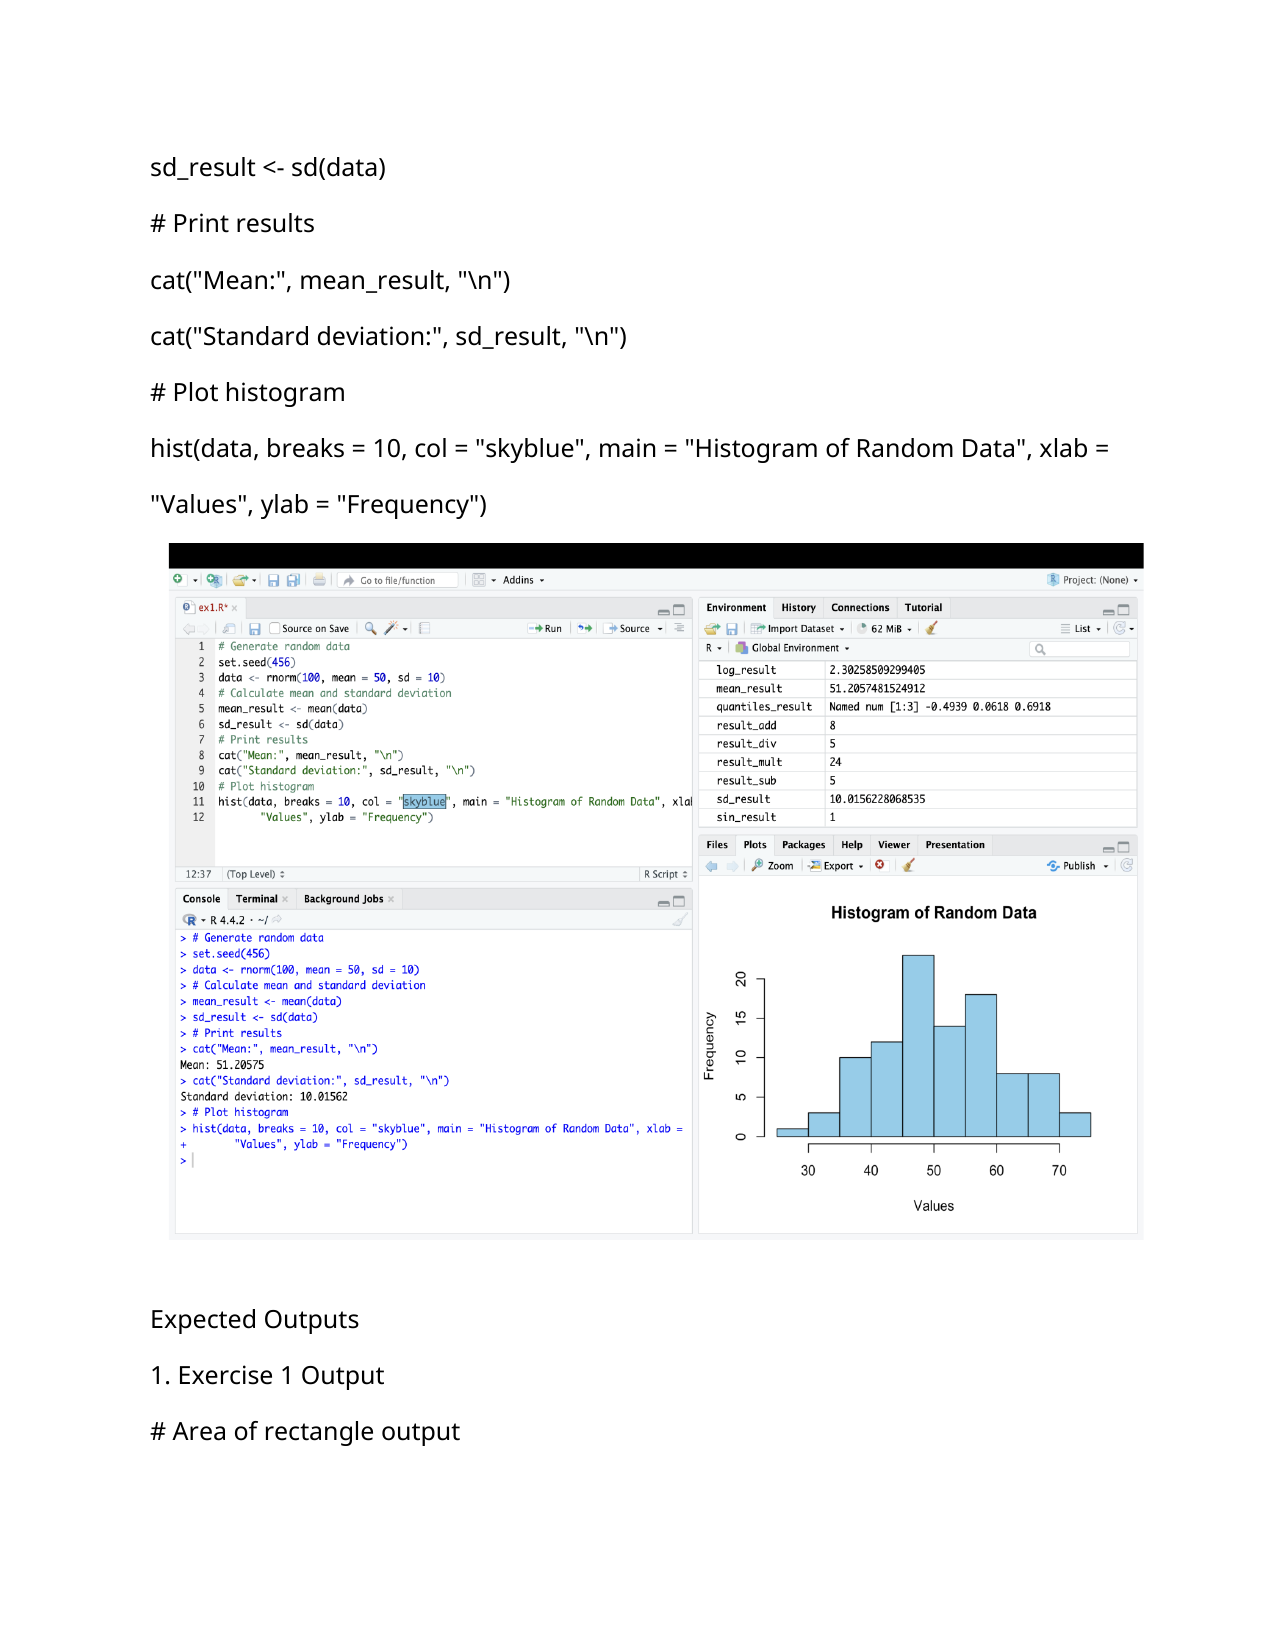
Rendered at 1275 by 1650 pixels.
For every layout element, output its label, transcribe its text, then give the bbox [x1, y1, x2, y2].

text # Area of rectangle output [150, 1414, 1125, 1448]
text Expected Outputs [150, 1301, 1125, 1336]
text "Values", ylab = "Frequency") [150, 487, 1125, 521]
text cat("Mean:", mean_result, "\n") [150, 262, 1125, 296]
text cat("Standard deviation:", sd_result, "\n") [150, 318, 1125, 352]
text 1. Exercise 1 Output [150, 1358, 1125, 1392]
text hist(data, breaks = 10, col = "skyblue", main = "Histogram of Random Data", xlab = [150, 431, 1125, 465]
text # Plot histogram [150, 374, 1125, 409]
text # Print results [150, 206, 1125, 240]
text sd_result <- sd(data) [150, 150, 1125, 184]
